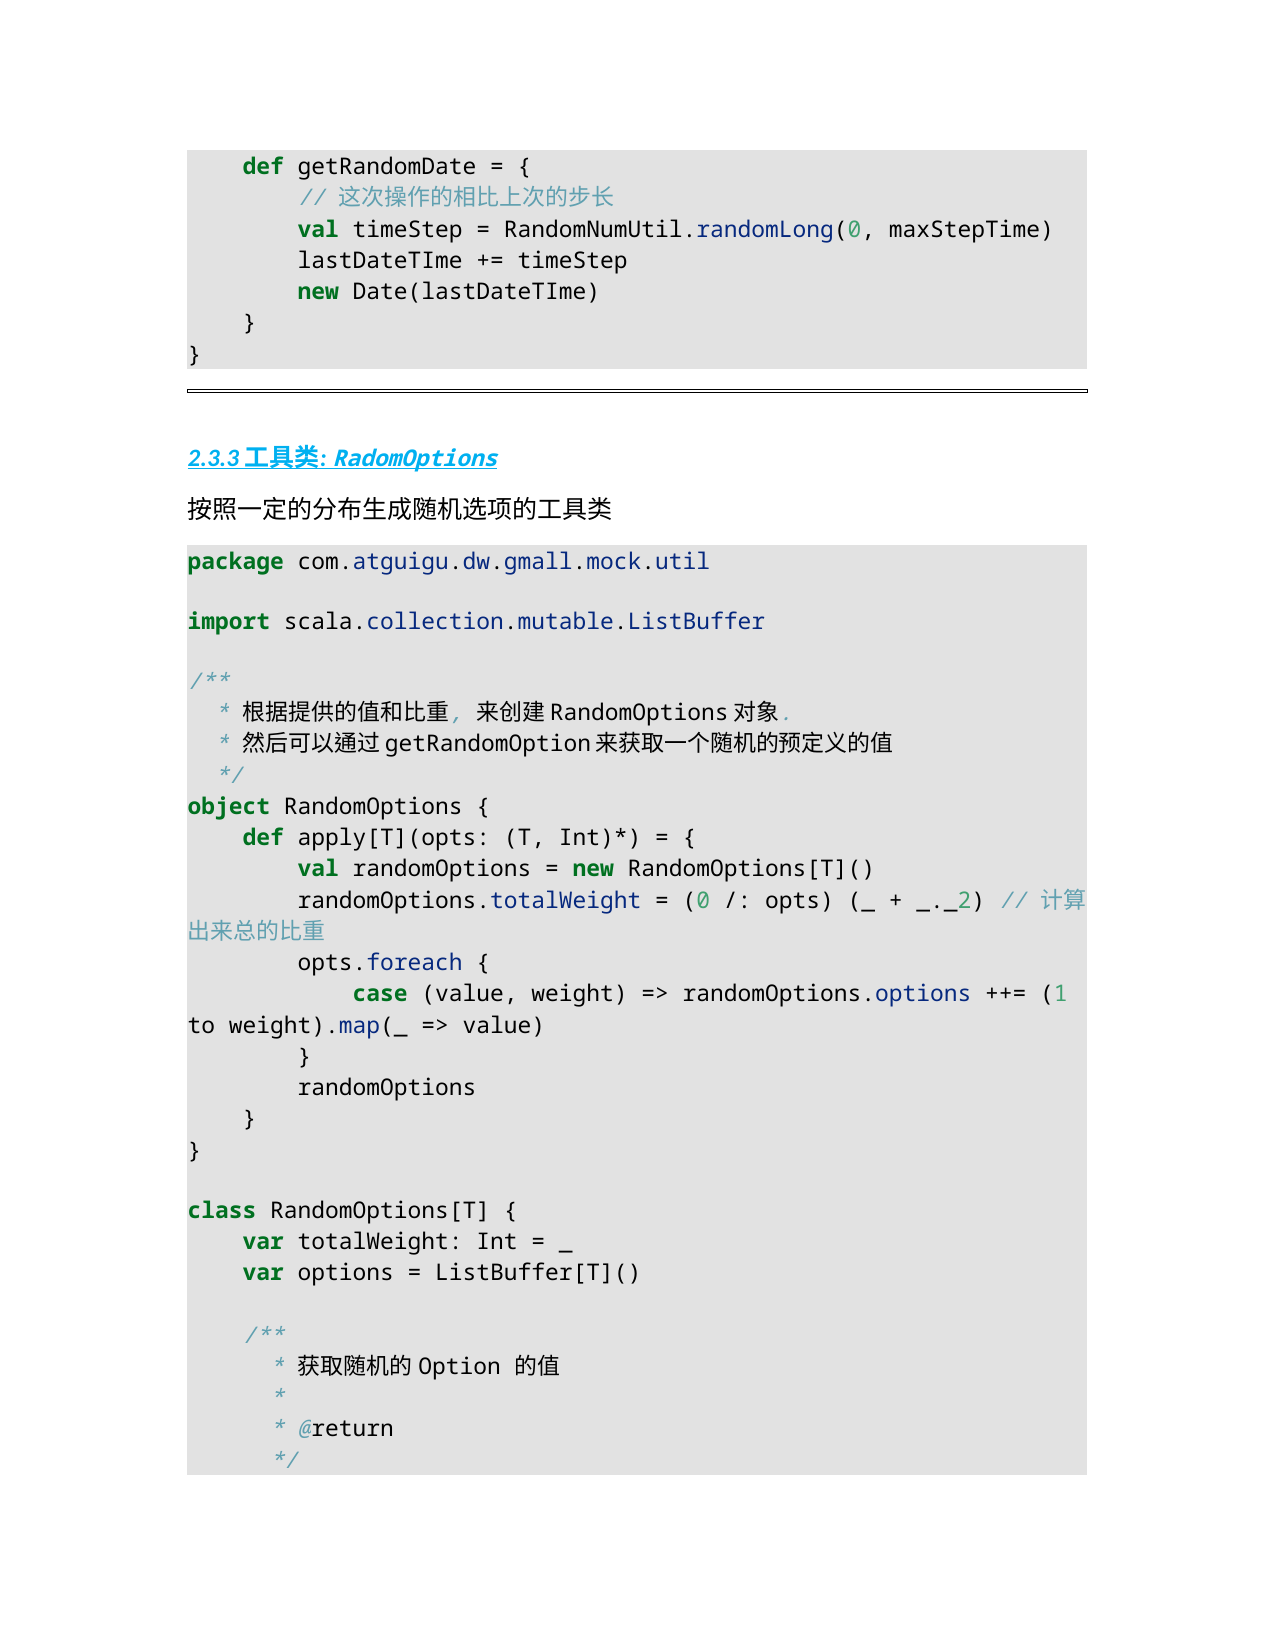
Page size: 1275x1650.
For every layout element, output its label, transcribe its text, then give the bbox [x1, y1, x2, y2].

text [187, 150, 1087, 369]
text 按照一定的分布生成随机选项的工具类 [187, 492, 1087, 526]
subtitle 2.3.3 工具类: RadomOptions [187, 439, 1087, 473]
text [187, 545, 1087, 1475]
